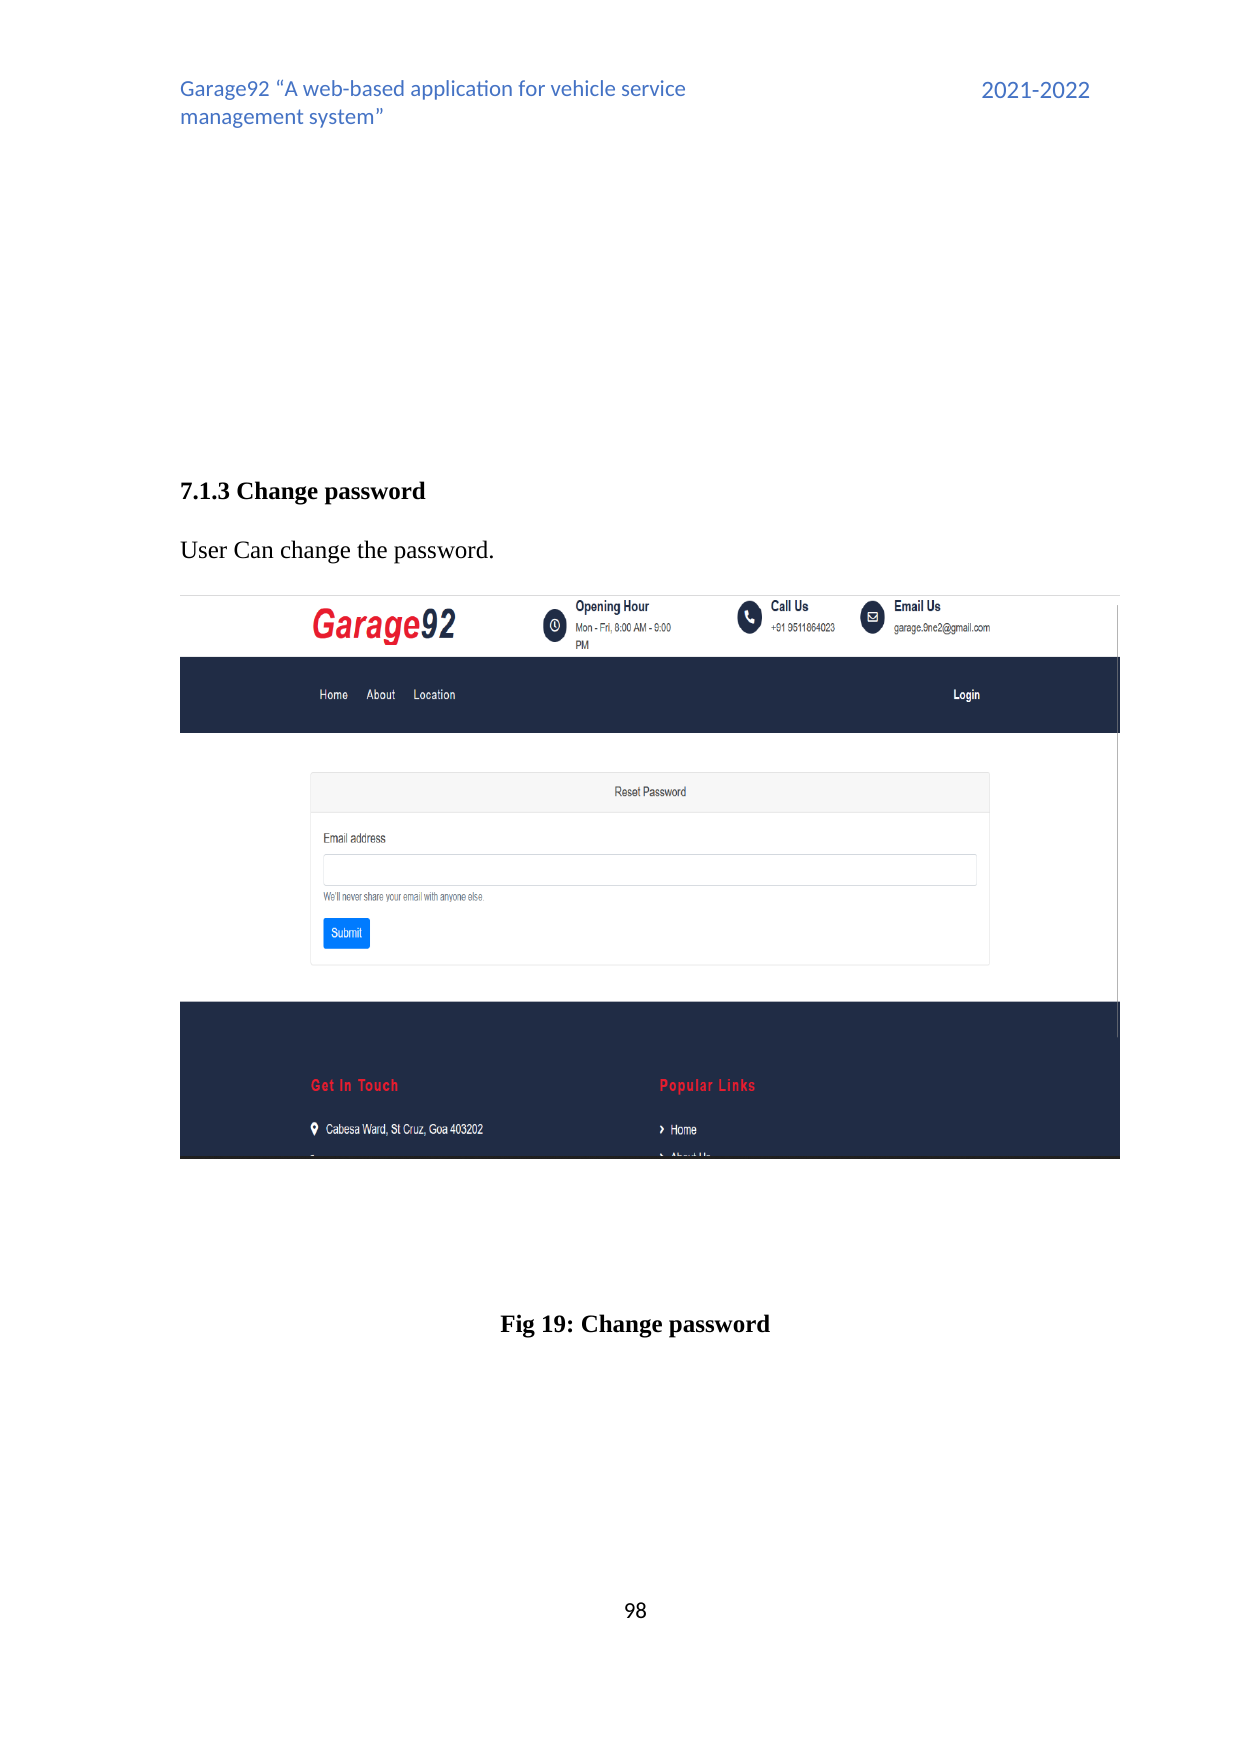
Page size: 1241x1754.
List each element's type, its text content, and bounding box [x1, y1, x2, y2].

text Fig 19: Change password [180, 1309, 1090, 1338]
text User Can change the password. [180, 536, 1090, 564]
picture [180, 595, 1120, 1159]
text 7.1.3 Change password [180, 476, 1090, 504]
